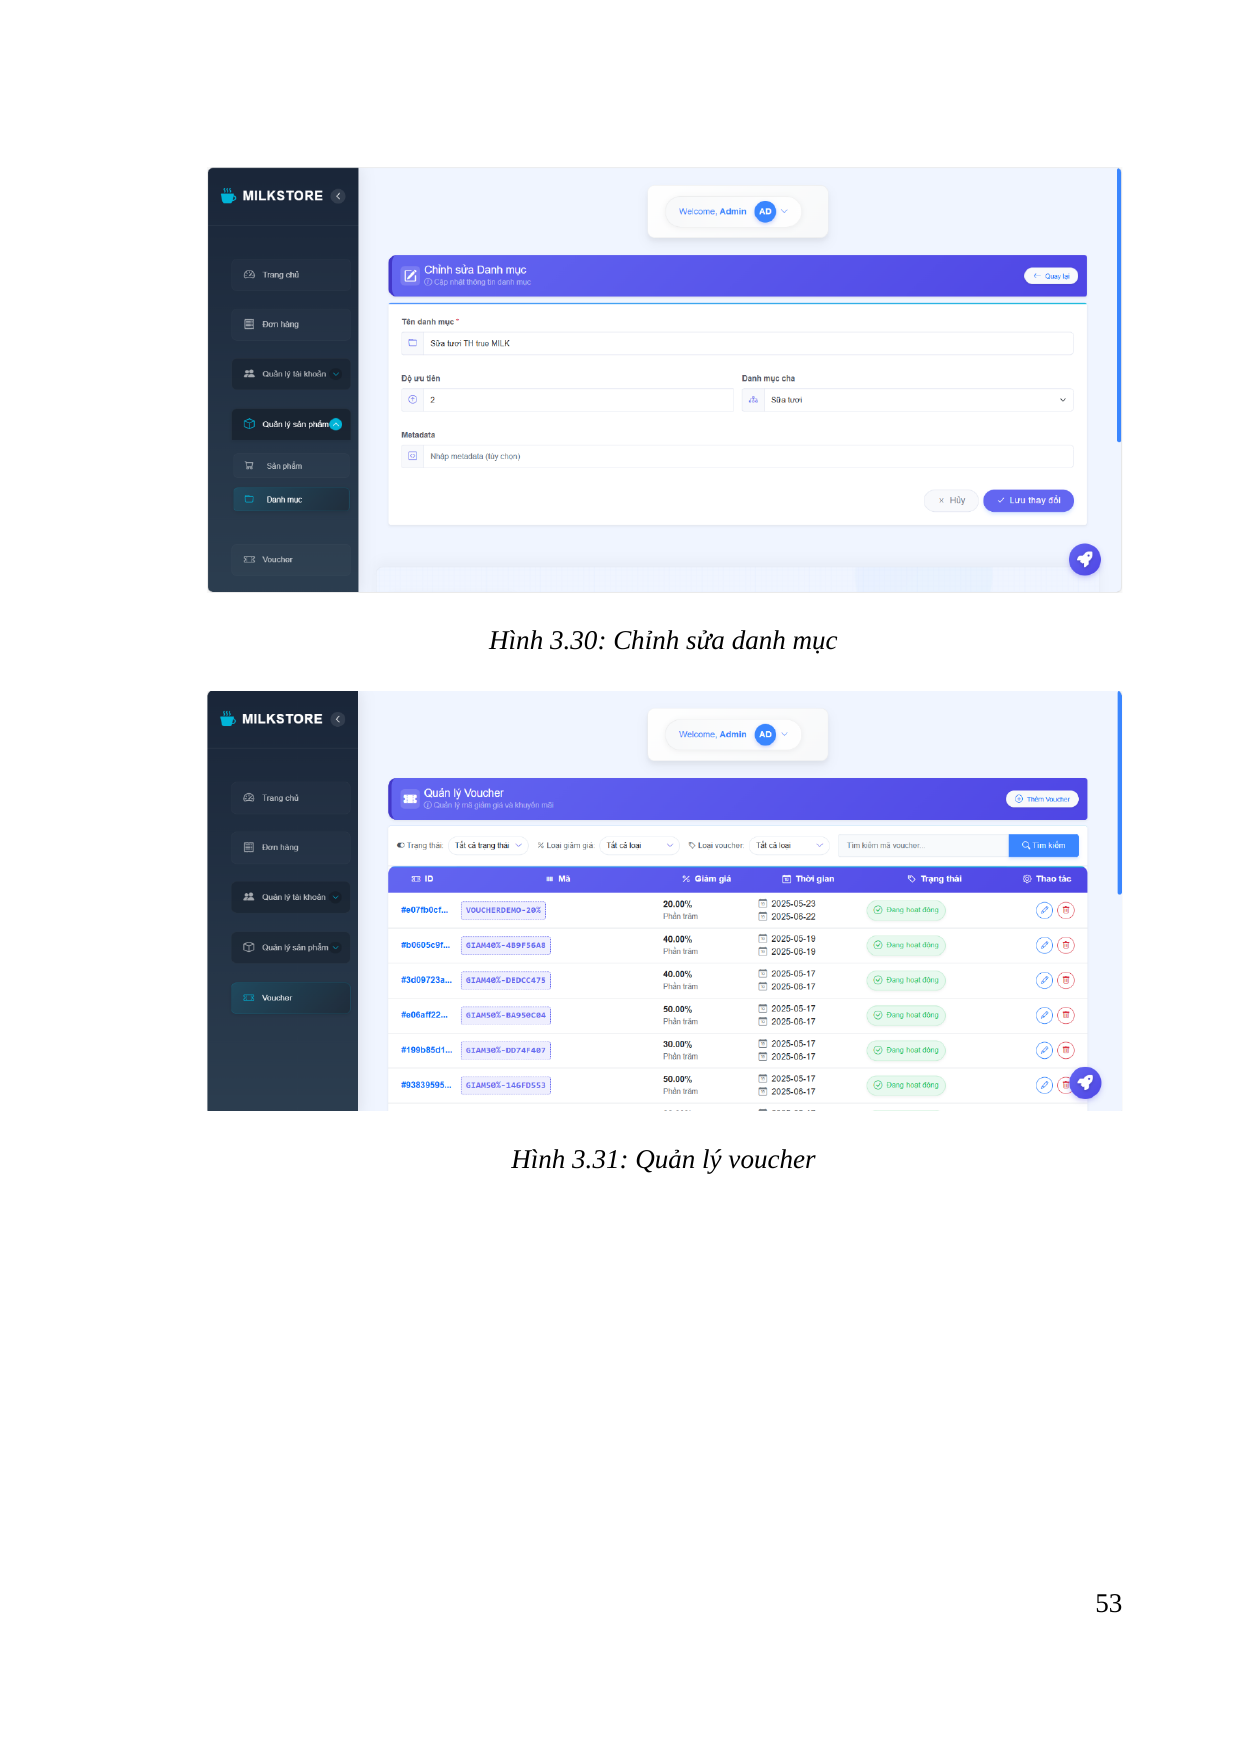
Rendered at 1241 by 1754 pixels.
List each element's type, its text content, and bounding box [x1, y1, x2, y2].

picture [206, 167, 1123, 593]
picture [206, 691, 1123, 1111]
